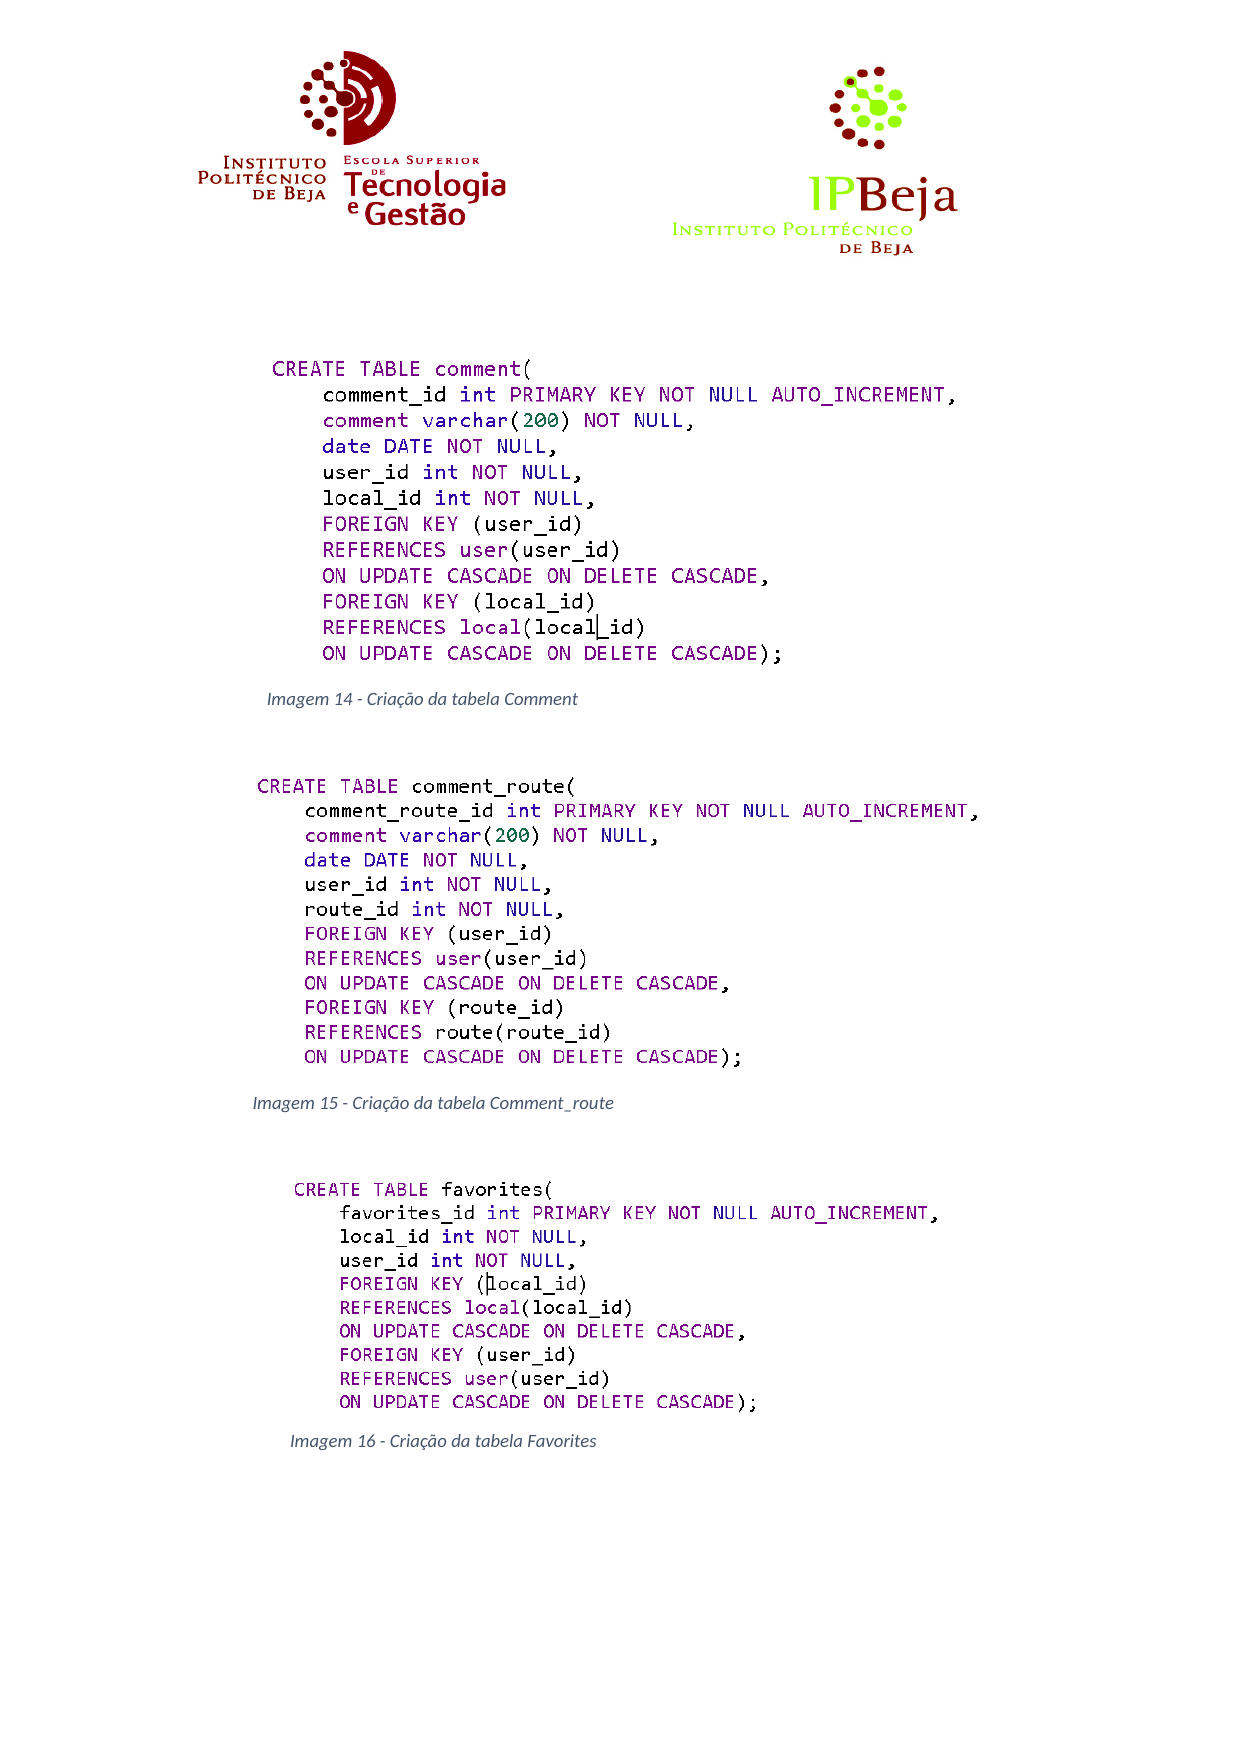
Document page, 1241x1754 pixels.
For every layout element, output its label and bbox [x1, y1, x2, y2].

picture [266, 355, 970, 674]
picture [638, 57, 998, 267]
picture [289, 1177, 946, 1418]
picture [252, 774, 983, 1077]
picture [177, 26, 533, 242]
